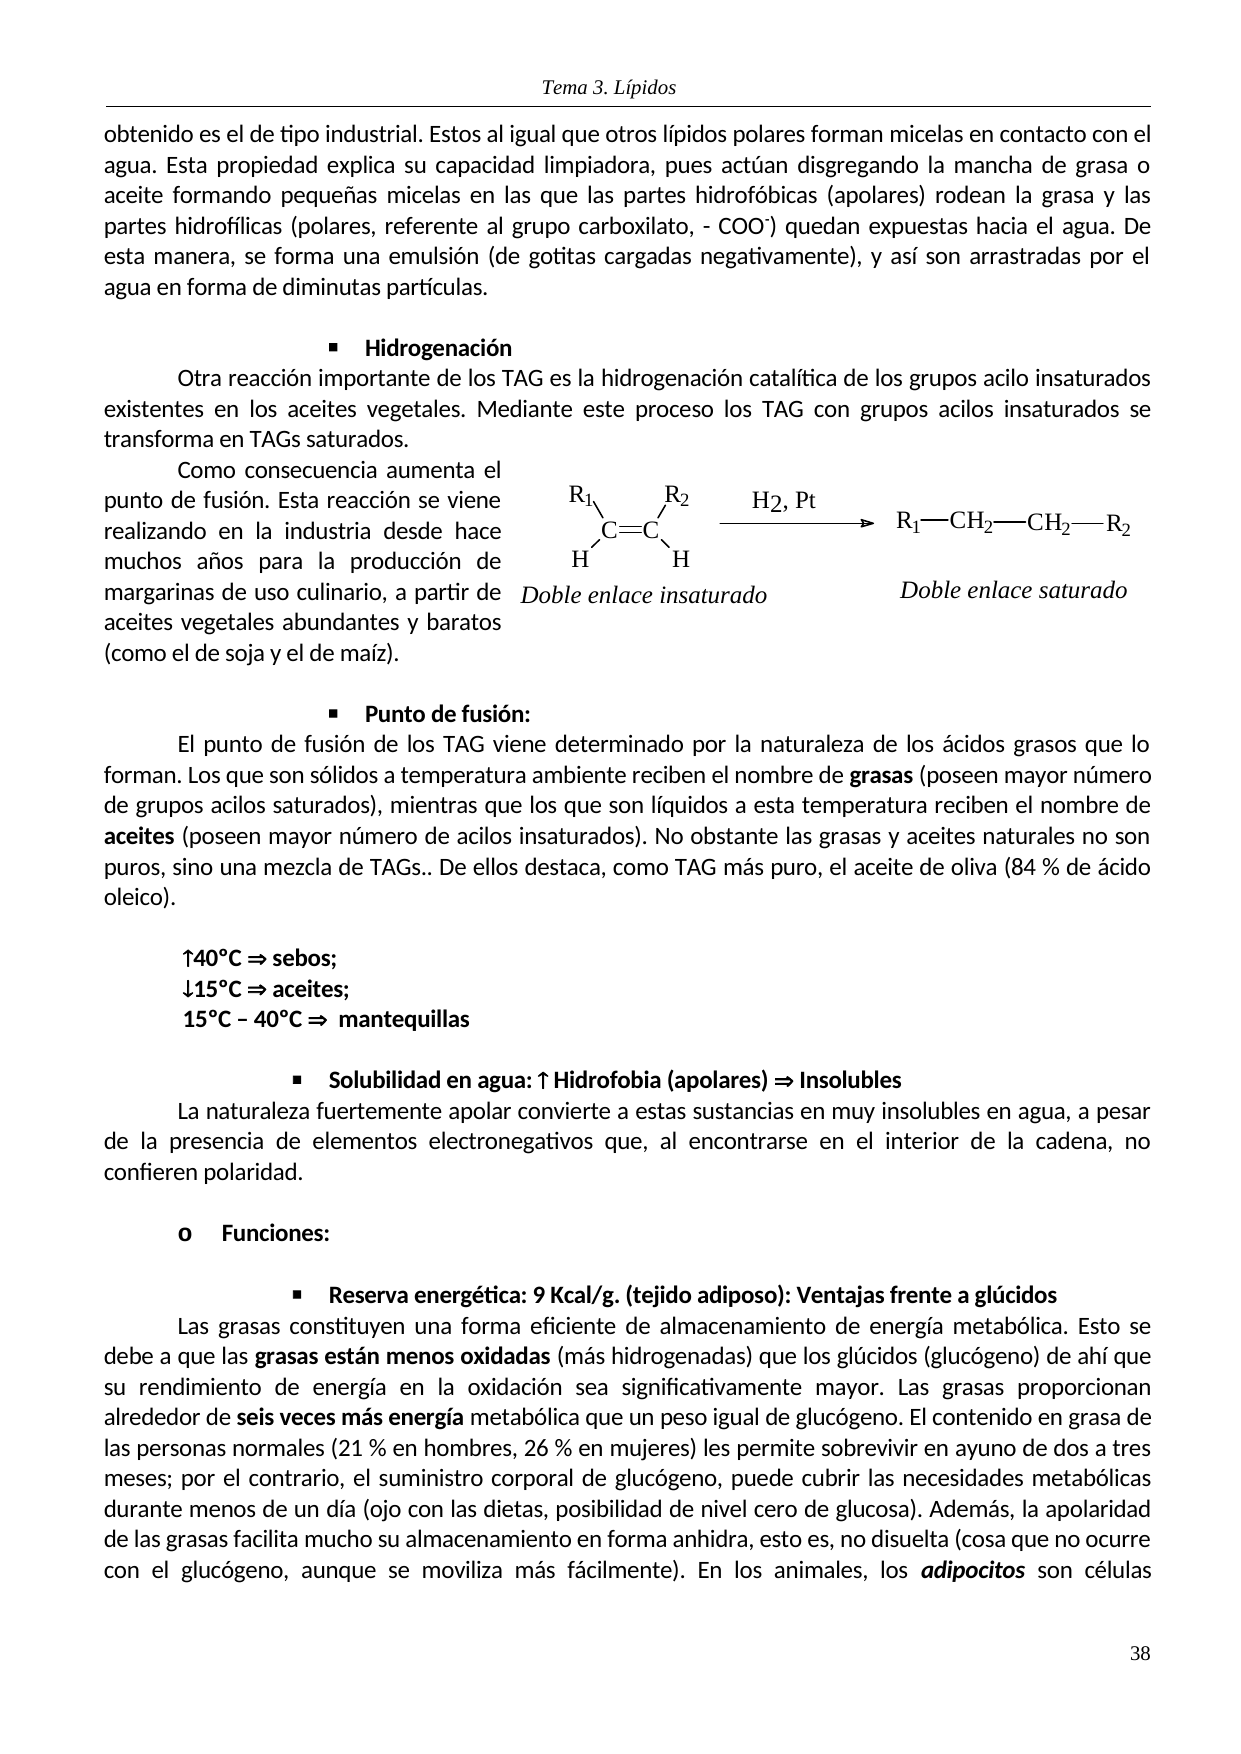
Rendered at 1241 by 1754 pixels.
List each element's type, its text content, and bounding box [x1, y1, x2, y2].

text Otra reacción importante de los TAG es la hidrogenación catalítica de los grupos acilo insaturados existentes en los aceites vegetales. Mediante este proceso los TAG con grupos acilos insaturados se transforma en TAGs saturados. [103, 362, 1152, 454]
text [103, 118, 1152, 301]
text Como consecuencia aumenta el punto de fusión. Esta reacción se viene realizando en la industria desde hace muchos años para la producción de margarinas de uso culinario, a partir de aceites vegetales abundantes y baratos (como el de soja y el de maíz). [103, 454, 1152, 668]
list Reserva energética: 9 Kcal/g. (tejido adiposo): Ventajas frente a glúcidos [291, 1279, 1152, 1310]
text El punto de fusión de los TAG viene determinado por la naturaleza de los ácidos grasos que lo forman. Los que son sólidos a temperatura ambiente reciben el nombre de grasas (poseen mayor número de grupos acilos saturados), mientras que los que son líquidos a esta temperatura reciben el nombre de aceites (poseen mayor número de acilos insaturados). No obstante las grasas y aceites naturales no son puros, sino una mezcla de TAGs.. De ellos destaca, como TAG más puro, el aceite de oliva (84 % de ácido oleico). [103, 729, 1152, 912]
list Solubilidad en agua: Hidrofobia (apolares) Insolubles [291, 1064, 1152, 1095]
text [103, 1310, 1152, 1584]
list Hidrogenación [327, 332, 1152, 362]
text 15ºC – 40ºC mantequillas [103, 1003, 1152, 1034]
list Funciones: [177, 1217, 1152, 1249]
text La naturaleza fuertemente apolar convierte a estas sustancias en muy insolubles en agua, a pesar de la presencia de elementos electronegativos que, al encontrarse en el interior de la cadena, no confieren polaridad. [103, 1095, 1152, 1186]
text 40ºC sebos; [103, 942, 1152, 973]
text 15ºC aceites; [103, 973, 1152, 1003]
list Punto de fusión: [327, 698, 1152, 729]
